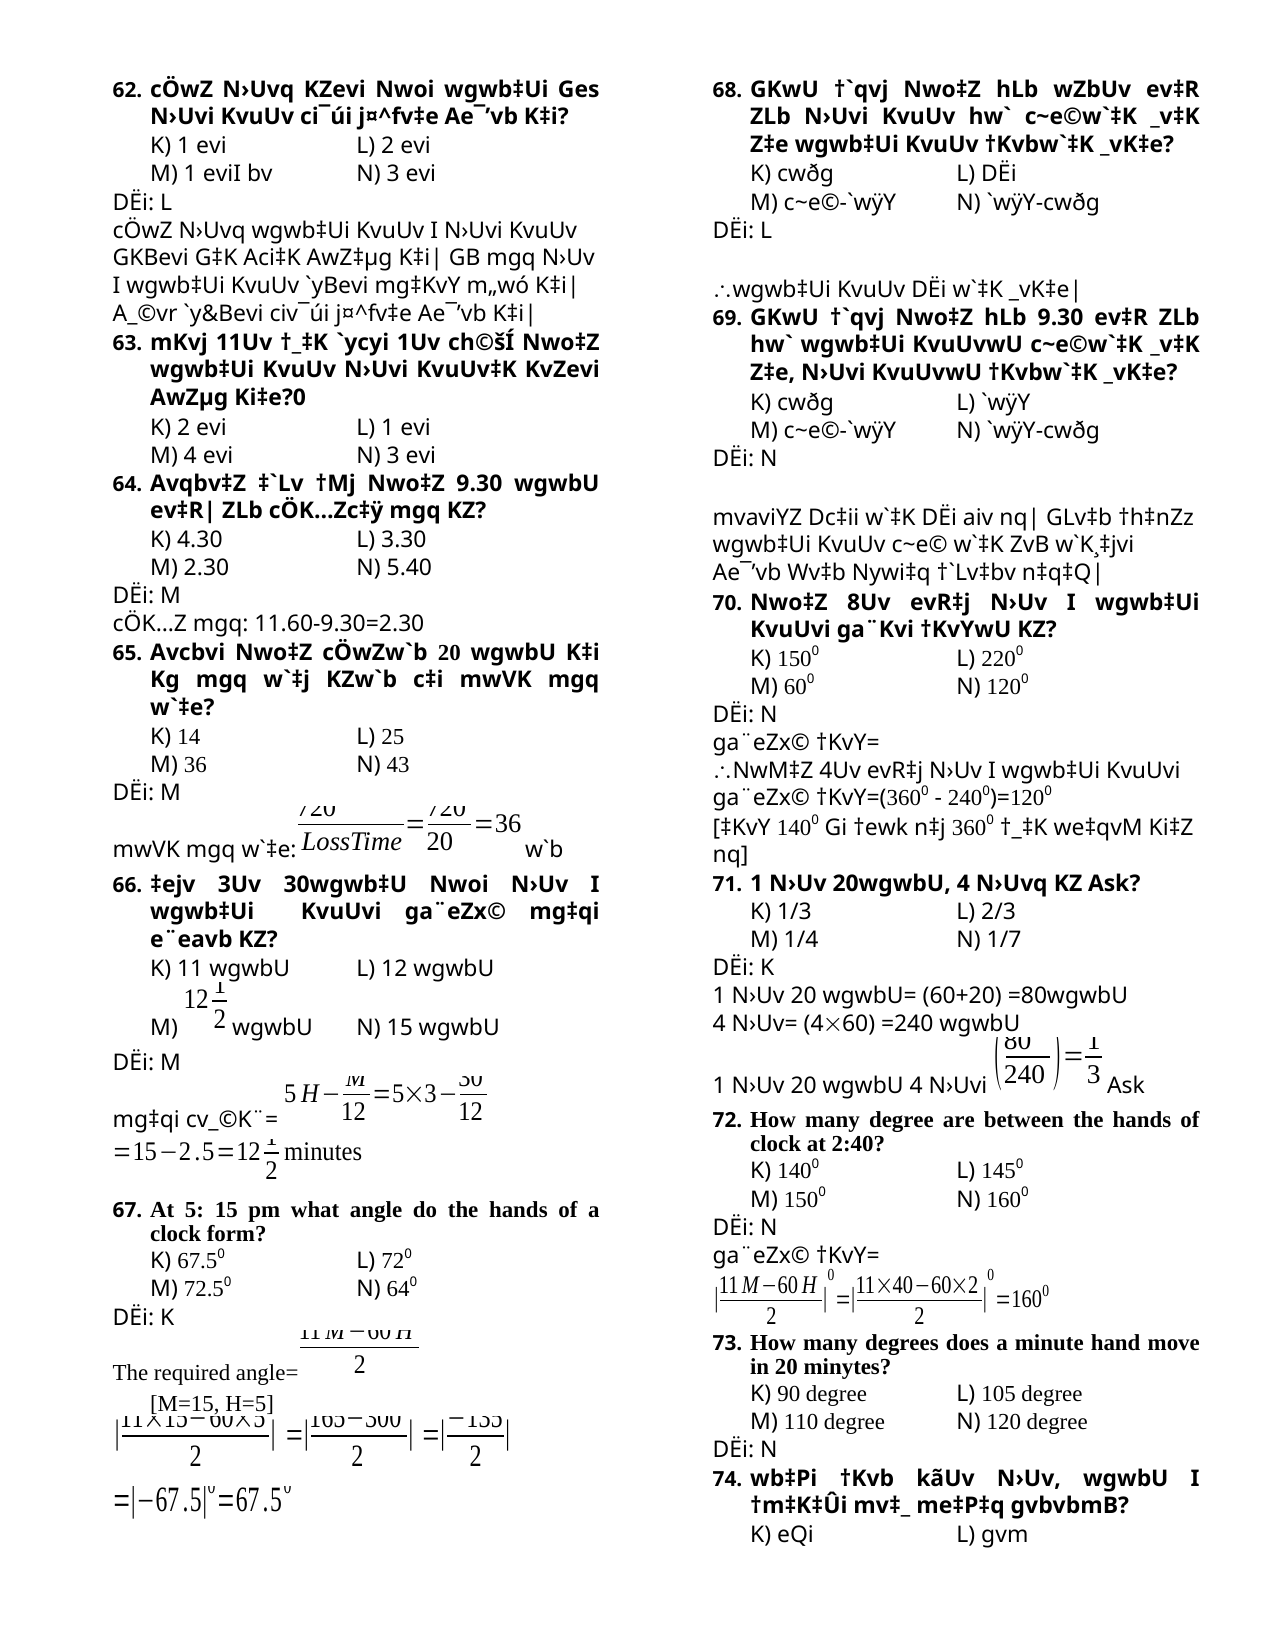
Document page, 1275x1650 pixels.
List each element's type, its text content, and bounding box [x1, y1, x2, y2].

list mKvj 11Uv †_‡K `ycyi 1Uv ch©šÍ Nwo‡Z wgwb‡Ui KvuUv N›Uvi KvuUv‡K KvZevi AwZµg Ki‡e?0 [112, 328, 600, 412]
list wb‡Pi †Kvb kãUv N›Uv, wgwbU I †m‡K‡Ûi mv‡_ me‡P‡q gvbvbmB? [712, 1463, 1200, 1520]
text DËi: M [112, 778, 600, 806]
list ‡ejv 3Uv 30wgwb‡U Nwoi N›Uv I wgwb‡Ui KvuUvi ga¨eZx© mg‡qi e¨eavb KZ? [112, 870, 600, 954]
text DËi: K [712, 953, 1200, 981]
text mwVK mgq w`‡e:w`b [112, 806, 600, 870]
text The required angle= [112, 1331, 600, 1392]
text M) 1 eviI bv N) 3 evi [112, 159, 600, 187]
text K) 1500 L) 2200 [712, 644, 1200, 672]
list GKwU †`qvj Nwo‡Z hLb 9.30 ev‡R ZLb hw` wgwb‡Ui KvuUvwU c~e©w`‡K _v‡K Z‡e, N›Uvi KvuUvwU †Kvbw`‡K _vK‡e? [712, 303, 1200, 387]
text M) 2.30 N) 5.40 [112, 553, 600, 581]
text NwM‡Z 4Uv evR‡j N›Uv I wgwb‡Ui KvuUvi ga¨eZx© †KvY=(3600 - 2400)=1200 [712, 756, 1200, 812]
text K) eQi L) gvm [712, 1520, 1200, 1548]
list Nwo‡Z 8Uv evR‡j N›Uv I wgwb‡Ui KvuUvi ga¨Kvi †KvYwU KZ? [712, 587, 1200, 644]
text DËi: L [112, 187, 600, 216]
list Avcbvi Nwo‡Z cÖwZw`b 20 wgwbU K‡i Kg mgq w`‡j KZw`b c‡i mwVK mgq w`‡e? [112, 637, 600, 722]
list cÖwZ N›Uvq KZevi Nwoi wgwb‡Ui Ges N›Uvi KvuUv ci¯úi j¤^fv‡e Ae¯’vb K‡i? [112, 75, 600, 131]
text DËi: N [712, 1435, 1200, 1463]
text K) cwðg L) `wÿY [712, 387, 1200, 416]
text [‡KvY 1400 Gi †ewk n‡j 3600 †_‡K we‡qvM Ki‡Z nq] [712, 812, 1200, 869]
text K) 11 wgwbU L) 12 wgwbU [112, 954, 600, 982]
text [M=15, H=5] [112, 1392, 600, 1416]
text K) 1400 L) 1450 [712, 1156, 1200, 1184]
text DËi: M [112, 1048, 600, 1076]
text cÖwZ N›Uvq wgwb‡Ui KvuUv I N›Uvi KvuUv GKBevi G‡K Aci‡K AwZ‡µg K‡i| GB mgq N›Uv I wgwb‡Ui KvuUv `yBevi mg‡KvY m„wó K‡i| A_©vr `y&Bevi civ¯úi j¤^fv‡e Ae¯’vb K‡i| [112, 216, 600, 328]
text K) 1/3 L) 2/3 [712, 897, 1200, 925]
list Avqbv‡Z ‡`Lv †Mj Nwo‡Z 9.30 wgwbU ev‡R| ZLb cÖK…Zc‡ÿ mgq KZ? [112, 469, 600, 525]
text M) c~e©-`wÿY N) `wÿY-cwðg [712, 187, 1200, 216]
text ga¨eZx© †KvY= [712, 1241, 1200, 1330]
text K) 90 degree L) 105 degree [712, 1379, 1200, 1407]
list How many degrees does a minute hand move in 20 minytes? [712, 1330, 1200, 1379]
text mg‡qi cv_©K¨= [112, 1076, 600, 1140]
text mvaviYZ Dc‡ii w`‡K DËi aiv nq| GLv‡b †h‡nZz wgwb‡Ui KvuUv c~e© w`‡K ZvB w`K¸‡jvi Ae¯’vb Wv‡b Nywi‡q †`Lv‡bv n‡q‡Q| [712, 503, 1200, 587]
text M) 110 degree N) 120 degree [712, 1407, 1200, 1435]
text M) 36 N) 43 [112, 750, 600, 778]
text K) 67.50 L) 720 [112, 1246, 600, 1274]
text M) c~e©-`wÿY N) `wÿY-cwðg [712, 416, 1200, 444]
list How many degree are between the hands of clock at 2:40? [712, 1107, 1200, 1156]
text 4 N›Uv= (460) =240 wgwbU [712, 1009, 1200, 1037]
text M) 600 N) 1200 [712, 672, 1200, 700]
text K) cwðg L) DËi [712, 159, 1200, 187]
text wgwb‡Ui KvuUv DËi w`‡K _vK‡e| [712, 275, 1200, 303]
text M) 1500 N) 1600 [712, 1184, 1200, 1213]
text M) 1/4 N) 1/7 [712, 925, 1200, 953]
text K) 4.30 L) 3.30 [112, 525, 600, 553]
list At 5: 15 pm what angle do the hands of a clock form? [112, 1197, 600, 1246]
text ga¨eZx© †KvY= [712, 728, 1200, 756]
list 1 N›Uv 20wgwbU, 4 N›Uvq KZ Ask? [712, 869, 1200, 897]
text DËi: N [712, 700, 1200, 728]
text M) 72.50 N) 640 [112, 1274, 600, 1302]
text cÖK…Z mgq: 11.60-9.30=2.30 [112, 609, 600, 637]
text 1 N›Uv 20 wgwbU= (60+20) =80wgwbU [712, 981, 1200, 1009]
text K) 14 L) 25 [112, 722, 600, 750]
text DËi: N [712, 444, 1200, 472]
text K) 1 evi L) 2 evi [112, 131, 600, 159]
text M) wgwbU N) 15 wgwbU [112, 982, 600, 1048]
text DËi: L [712, 216, 1200, 244]
text DËi: N [712, 1213, 1200, 1241]
text M) 4 evi N) 3 evi [112, 441, 600, 469]
list GKwU †`qvj Nwo‡Z hLb wZbUv ev‡R ZLb N›Uvi KvuUv hw` c~e©w`‡K _v‡K Z‡e wgwb‡Ui KvuUv †Kvbw`‡K _vK‡e? [712, 75, 1200, 159]
text DËi: M [112, 581, 600, 609]
text DËi: K [112, 1302, 600, 1331]
text K) 2 evi L) 1 evi [112, 412, 600, 441]
text 1 N›Uv 20 wgwbU 4 N›Uvi Ask [712, 1037, 1200, 1107]
